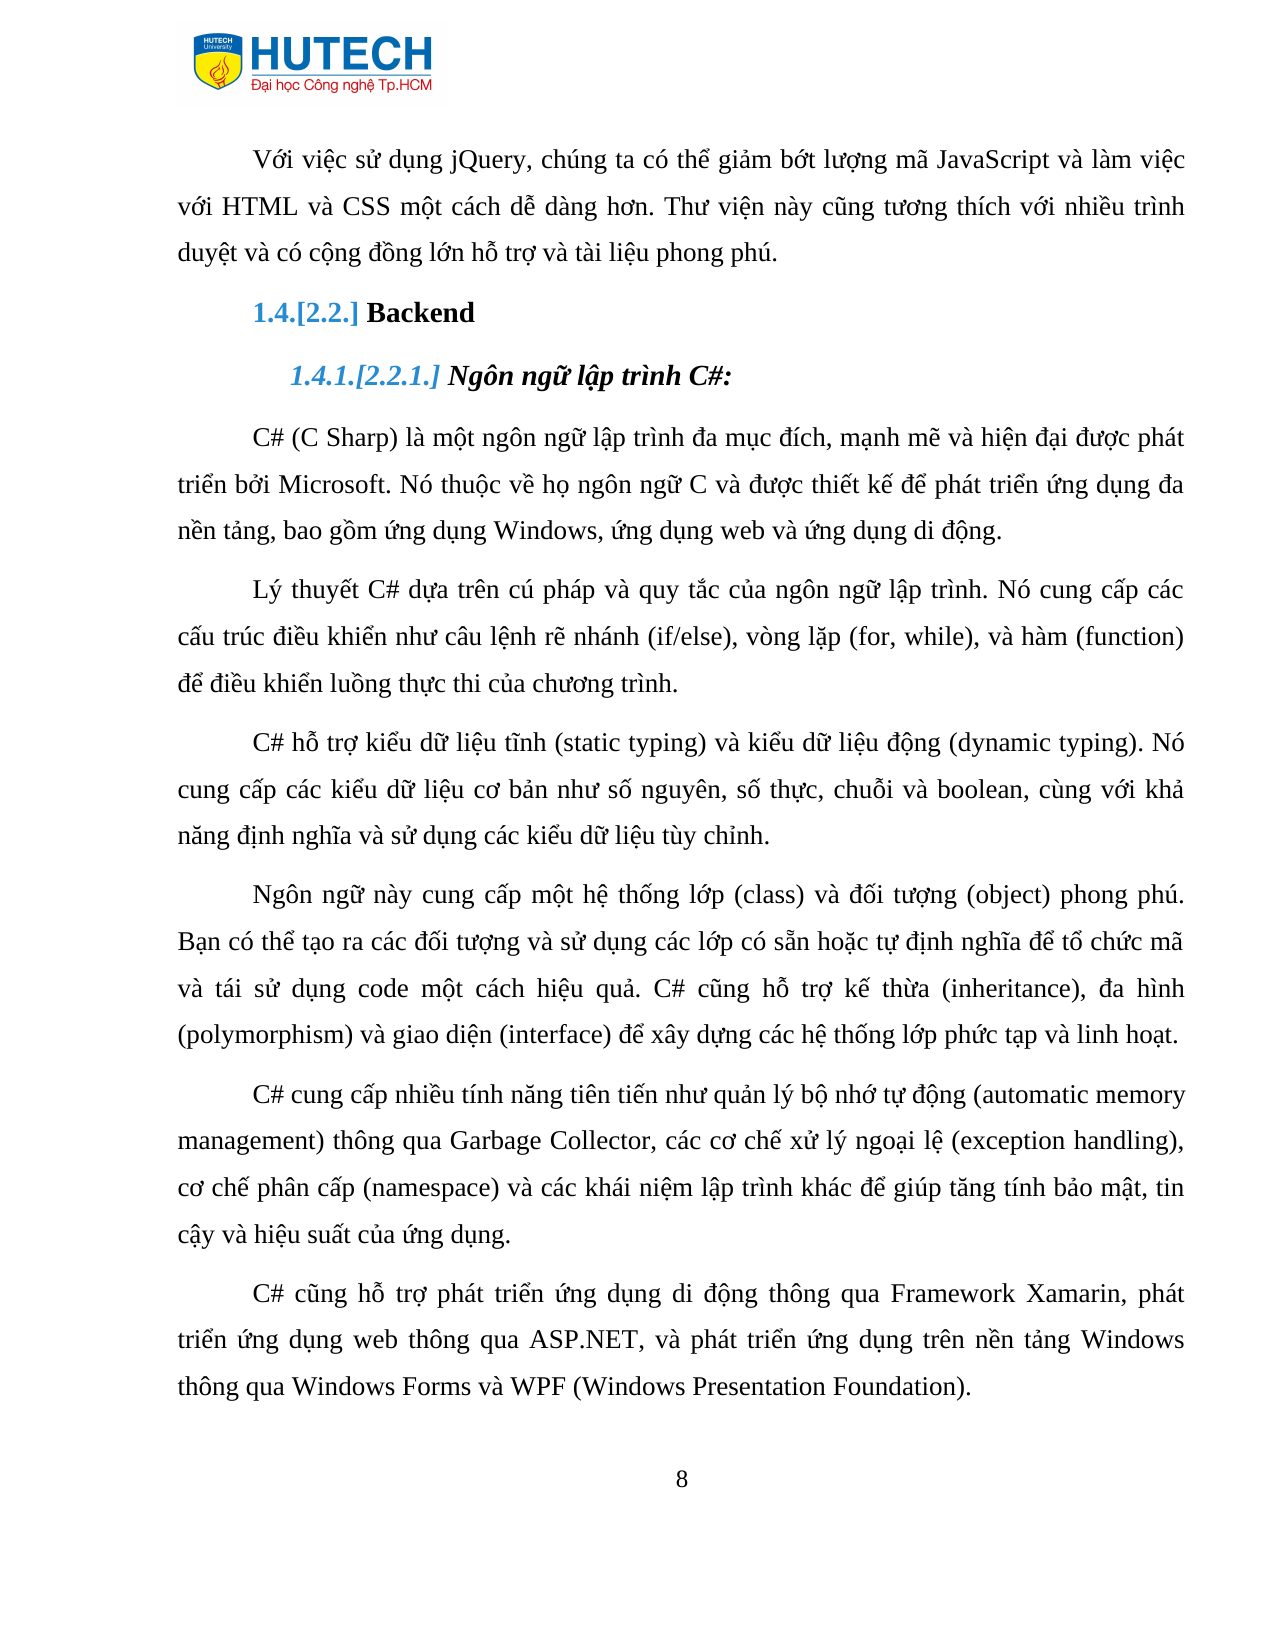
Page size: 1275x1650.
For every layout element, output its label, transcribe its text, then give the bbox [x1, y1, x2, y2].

text Ngôn ngữ này cung cấp một hệ thống lớp (class) và đối tượng (object) phong phú. Bạn có thể tạo ra các đối tượng và sử dụng các lớp có sẵn hoặc tự định nghĩa để tổ chức mã và tái sử dụng code một cách hiệu quả. C# cũng hỗ trợ kế thừa (inheritance), đa hình (polymorphism) và giao diện (interface) để xây dựng các hệ thống lớp phức tạp và linh hoạt. [177, 879, 1186, 1050]
text C# (C Sharp) là một ngôn ngữ lập trình đa mục đích, mạnh mẽ và hiện đại được phát triển bởi Microsoft. Nó thuộc về họ ngôn ngữ C và được thiết kế để phát triển ứng dụng đa nền tảng, bao gồm ứng dụng Windows, ứng dụng web và ứng dụng di động. [177, 421, 1186, 546]
text Với việc sử dụng jQuery, chúng ta có thể giảm bớt lượng mã JavaScript và làm việc với HTML và CSS một cách dễ dàng hơn. Thư viện này cũng tương thích với nhiều trình duyệt và có cộng đồng lớn hỗ trợ và tài liệu phong phú. [177, 143, 1186, 267]
text Lý thuyết C# dựa trên cú pháp và quy tắc của ngôn ngữ lập trình. Nó cung cấp các cấu trúc điều khiển như câu lệnh rẽ nhánh (if/else), vòng lặp (for, while), và hàm (function) để điều khiển luồng thực thi của chương trình. [177, 574, 1186, 698]
text C# cung cấp nhiều tính năng tiên tiến như quản lý bộ nhớ tự động (automatic memory management) thông qua Garbage Collector, các cơ chế xử lý ngoại lệ (exception handling), cơ chế phân cấp (namespace) và các khái niệm lập trình khác để giúp tăng tính bảo mật, tin cậy và hiệu suất của ứng dụng. [177, 1078, 1186, 1249]
text C# hỗ trợ kiểu dữ liệu tĩnh (static typing) và kiểu dữ liệu động (dynamic typing). Nó cung cấp các kiểu dữ liệu cơ bản như số nguyên, số thực, chuỗi và boolean, cùng với khả năng định nghĩa và sử dụng các kiểu dữ liệu tùy chỉnh. [177, 726, 1186, 851]
text C# cũng hỗ trợ phát triển ứng dụng di động thông qua Framework Xamarin, phát triển ứng dụng web thông qua ASP.NET, và phát triển ứng dụng trên nền tảng Windows thông qua Windows Forms và WPF (Windows Presentation Foundation). [177, 1277, 1186, 1401]
subtitle Backend [252, 296, 1186, 329]
picture [177, 19, 448, 107]
subtitle Ngôn ngữ lập trình C#: [290, 358, 1186, 392]
